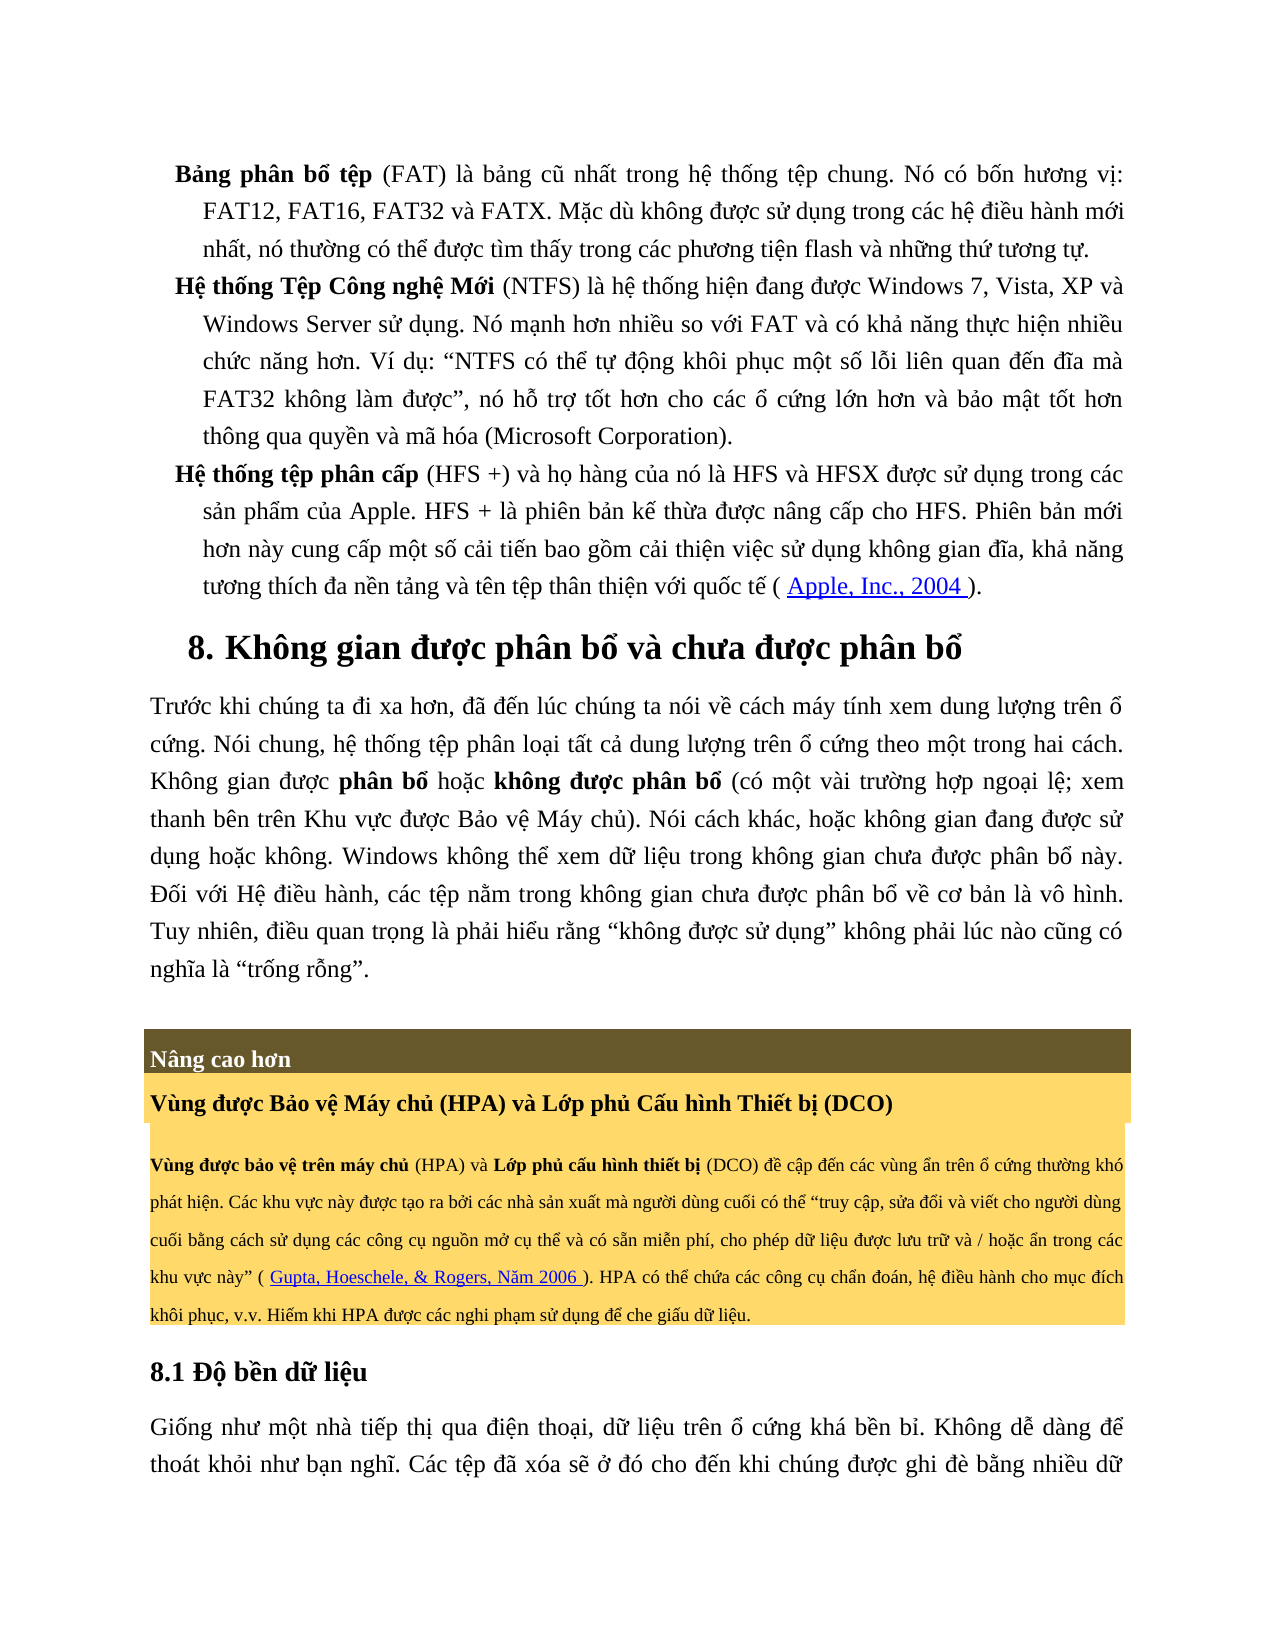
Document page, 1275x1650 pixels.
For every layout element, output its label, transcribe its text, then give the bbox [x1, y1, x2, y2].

text Hệ thống tệp phân cấp (HFS +) và họ hàng của nó là HFS và HFSX được sử dụng trong các sản phẩm của Apple. HFS + là phiên bản kế thừa được nâng cấp cho HFS. Phiên bản mới hơn này cung cấp một số cải tiến bao gồm cải thiện việc sử dụng không gian đĩa, khả năng tương thích đa nền tảng và tên tệp thân thiện với quốc tế ( Apple, Inc., 2004 ). [175, 450, 1125, 600]
subtitle 8.1 Độ bền dữ liệu [150, 1350, 1125, 1388]
text Hệ thống Tệp Công nghệ Mới (NTFS) là hệ thống hiện đang được Windows 7, Vista, XP và Windows Server sử dụng. Nó mạnh hơn nhiều so với FAT và có khả năng thực hiện nhiều chức năng hơn. Ví dụ: “NTFS có thể tự động khôi phục một số lỗi liên quan đến đĩa mà FAT32 không làm được”, nó hỗ trợ tốt hơn cho các ổ cứng lớn hơn và bảo mật tốt hơn thông qua quyền và mã hóa (Microsoft Corporation). [175, 262, 1125, 450]
text Nâng cao hơn [144, 1029, 1131, 1073]
text Vùng được bảo vệ trên máy chủ (HPA) và Lớp phủ cấu hình thiết bị (DCO) đề cập đến các vùng ẩn trên ổ cứng thường khó phát hiện. Các khu vực này được tạo ra bởi các nhà sản xuất mà người dùng cuối có thể “truy cập, sửa đổi và viết cho người dùng cuối bằng cách sử dụng các công cụ nguồn mở cụ thể và có sẵn miễn phí, cho phép dữ liệu được lưu trữ và / hoặc ẩn trong các khu vực này” ( Gupta, Hoeschele, & Rogers, Năm 2006 ). HPA có thể chứa các công cụ chẩn đoán, hệ điều hành cho mục đích khôi phục, v.v. Hiếm khi HPA được các nghi phạm sử dụng để che giấu dữ liệu. [150, 1138, 1125, 1325]
text Vùng được Bảo vệ Máy chủ (HPA) và Lớp phủ Cấu hình Thiết bị (DCO) [144, 1073, 1131, 1123]
text Trước khi chúng ta đi xa hơn, đã đến lúc chúng ta nói về cách máy tính xem dung lượng trên ổ cứng. Nói chung, hệ thống tệp phân loại tất cả dung lượng trên ổ cứng theo một trong hai cách. Không gian được phân bổ hoặc không được phân bổ (có một vài trường hợp ngoại lệ; xem thanh bên trên Khu vực được Bảo vệ Máy chủ). Nói cách khác, hoặc không gian đang được sử dụng hoặc không. Windows không thể xem dữ liệu trong không gian chưa được phân bổ này. Đối với Hệ điều hành, các tệp nằm trong không gian chưa được phân bổ về cơ bản là vô hình. Tuy nhiên, điều quan trọng là phải hiểu rằng “không được sử dụng” không phải lúc nào cũng có nghĩa là “trống rỗng”. [150, 682, 1125, 982]
text Bảng phân bổ tệp (FAT) là bảng cũ nhất trong hệ thống tệp chung. Nó có bốn hương vị: FAT12, FAT16, FAT32 và FATX. Mặc dù không được sử dụng trong các hệ điều hành mới nhất, nó thường có thể được tìm thấy trong các phương tiện flash và những thứ tương tự. [175, 150, 1125, 262]
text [150, 1403, 1125, 1478]
subtitle Không gian được phân bổ và chưa được phân bổ [187, 625, 1125, 667]
